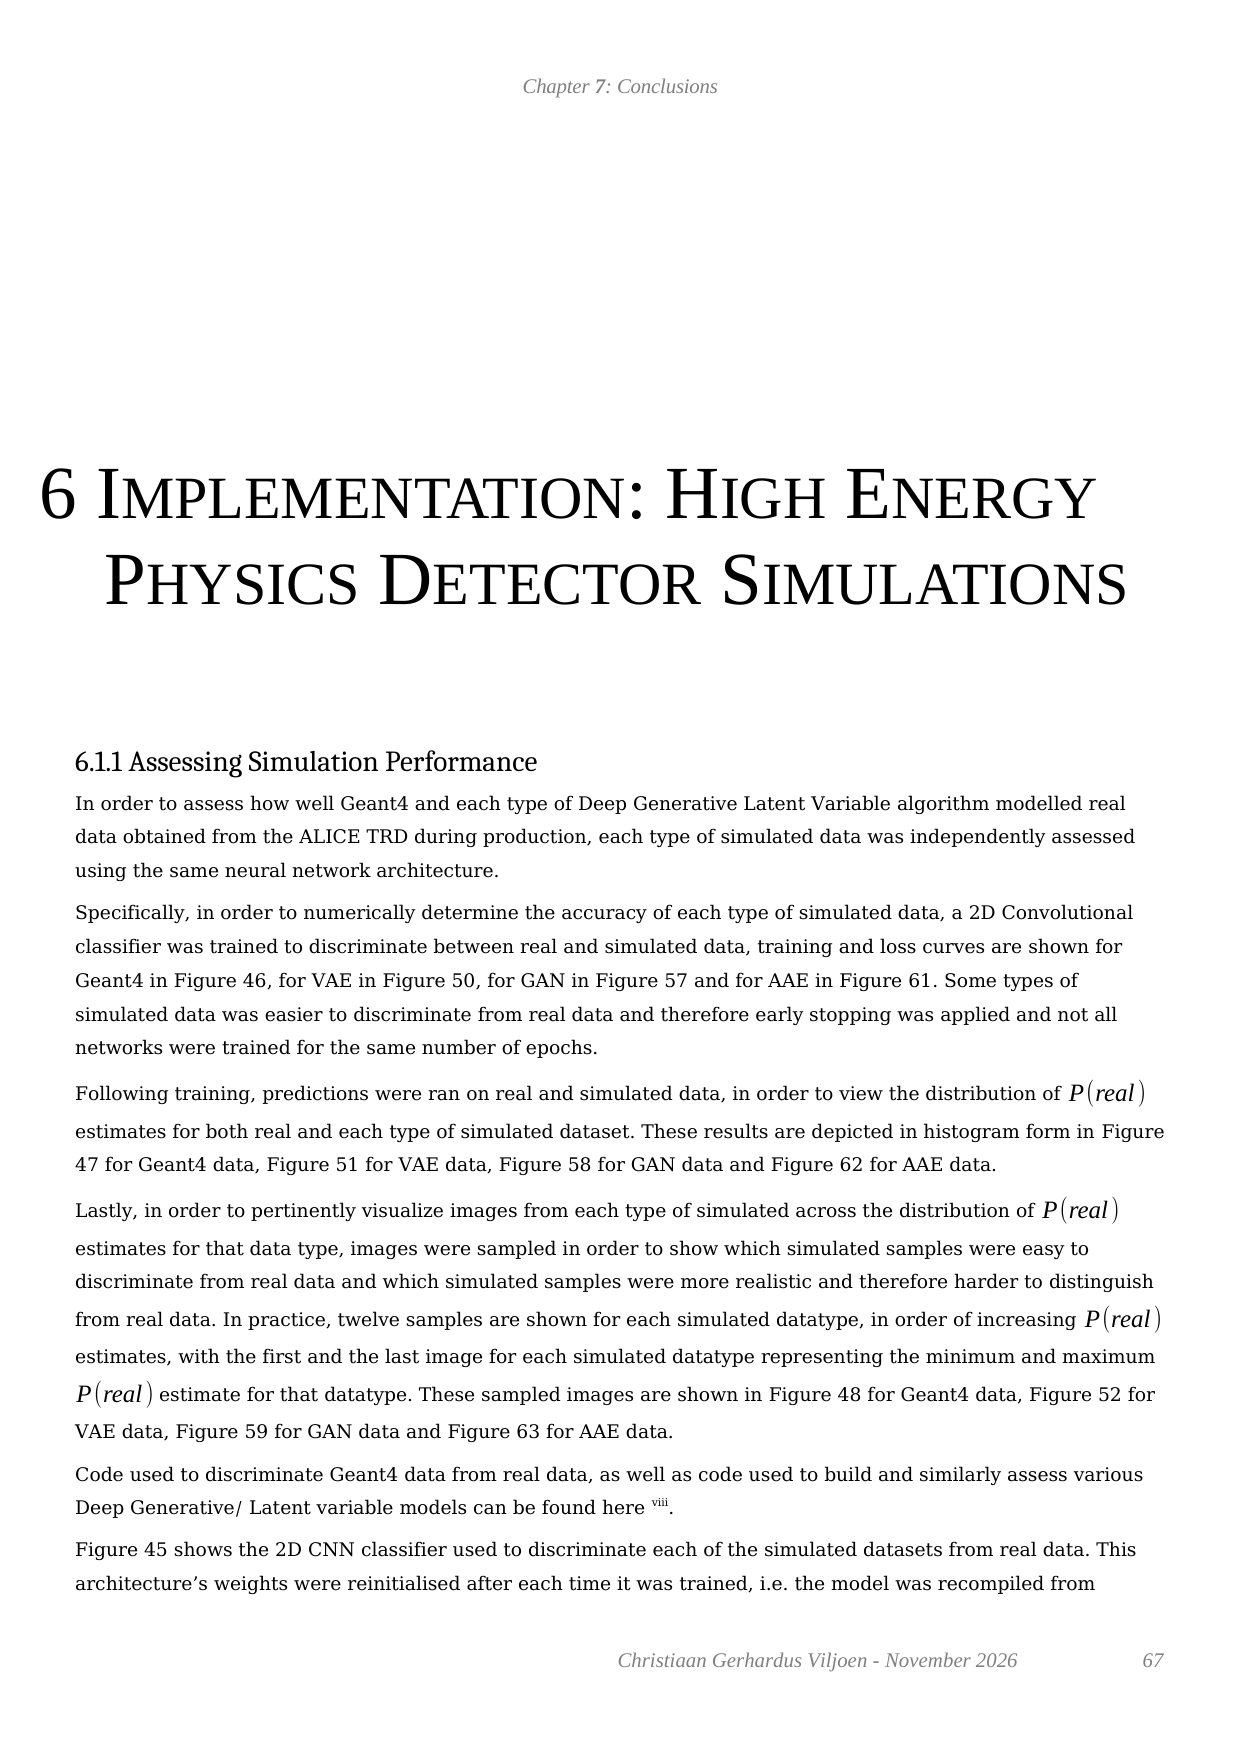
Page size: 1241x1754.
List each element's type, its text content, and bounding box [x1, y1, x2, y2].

subtitle Assessing Simulation Performance [75, 745, 1165, 779]
text Lastly, in order to pertinently visualize images from each type of simulated across the distribution of estimates for that data type, images were sampled in order to show which simulated samples were easy to discriminate from real data and which simulated samples were more realistic and therefore harder to distinguish from real data. In practice, twelve samples are shown for each simulated datatype, in order of increasing estimates, with the first and the last image for each simulated datatype representing the minimum and maximum estimate for that datatype. These sampled images are shown in Figure 43 for Geant4 data, Figure 47 for VAE data, Figure 51 for GAN data and Figure 55 for AAE data. [75, 1195, 1165, 1443]
text Code used to discriminate Geant4 data from real data, as well as code used to build and similarly assess various Deep Generative/ Latent variable models can be found here . [75, 1462, 1165, 1518]
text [75, 1538, 1165, 1594]
text In order to assess how well Geant4 and each type of Deep Generative Latent Variable algorithm modelled real data obtained from the ALICE TRD during production, each type of simulated data was independently assessed using the same neural network architecture. [75, 791, 1165, 881]
text Specifically, in order to numerically determine the accuracy of each type of simulated data, a 2D Convolutional classifier was trained to discriminate between real and simulated data, training and loss curves are shown for Geant4 in Figure 41, for VAE in Figure 45, for GAN in Figure 49 and for AAE in Figure 53. Some types of simulated data was easier to discriminate from real data and therefore early stopping was applied and not all networks were trained for the same number of epochs. [75, 901, 1165, 1058]
text Following training, predictions were ran on real and simulated data, in order to view the distribution of estimates for both real and each type of simulated dataset. These results are depicted in histogram form in Figure 42 for Geant4 data, Figure 46 for VAE data, Figure 50 for GAN data and Figure 54 for AAE data. [75, 1078, 1165, 1176]
subtitle Implementation: High Energy Physics Detector Simulations [39, 448, 1165, 620]
